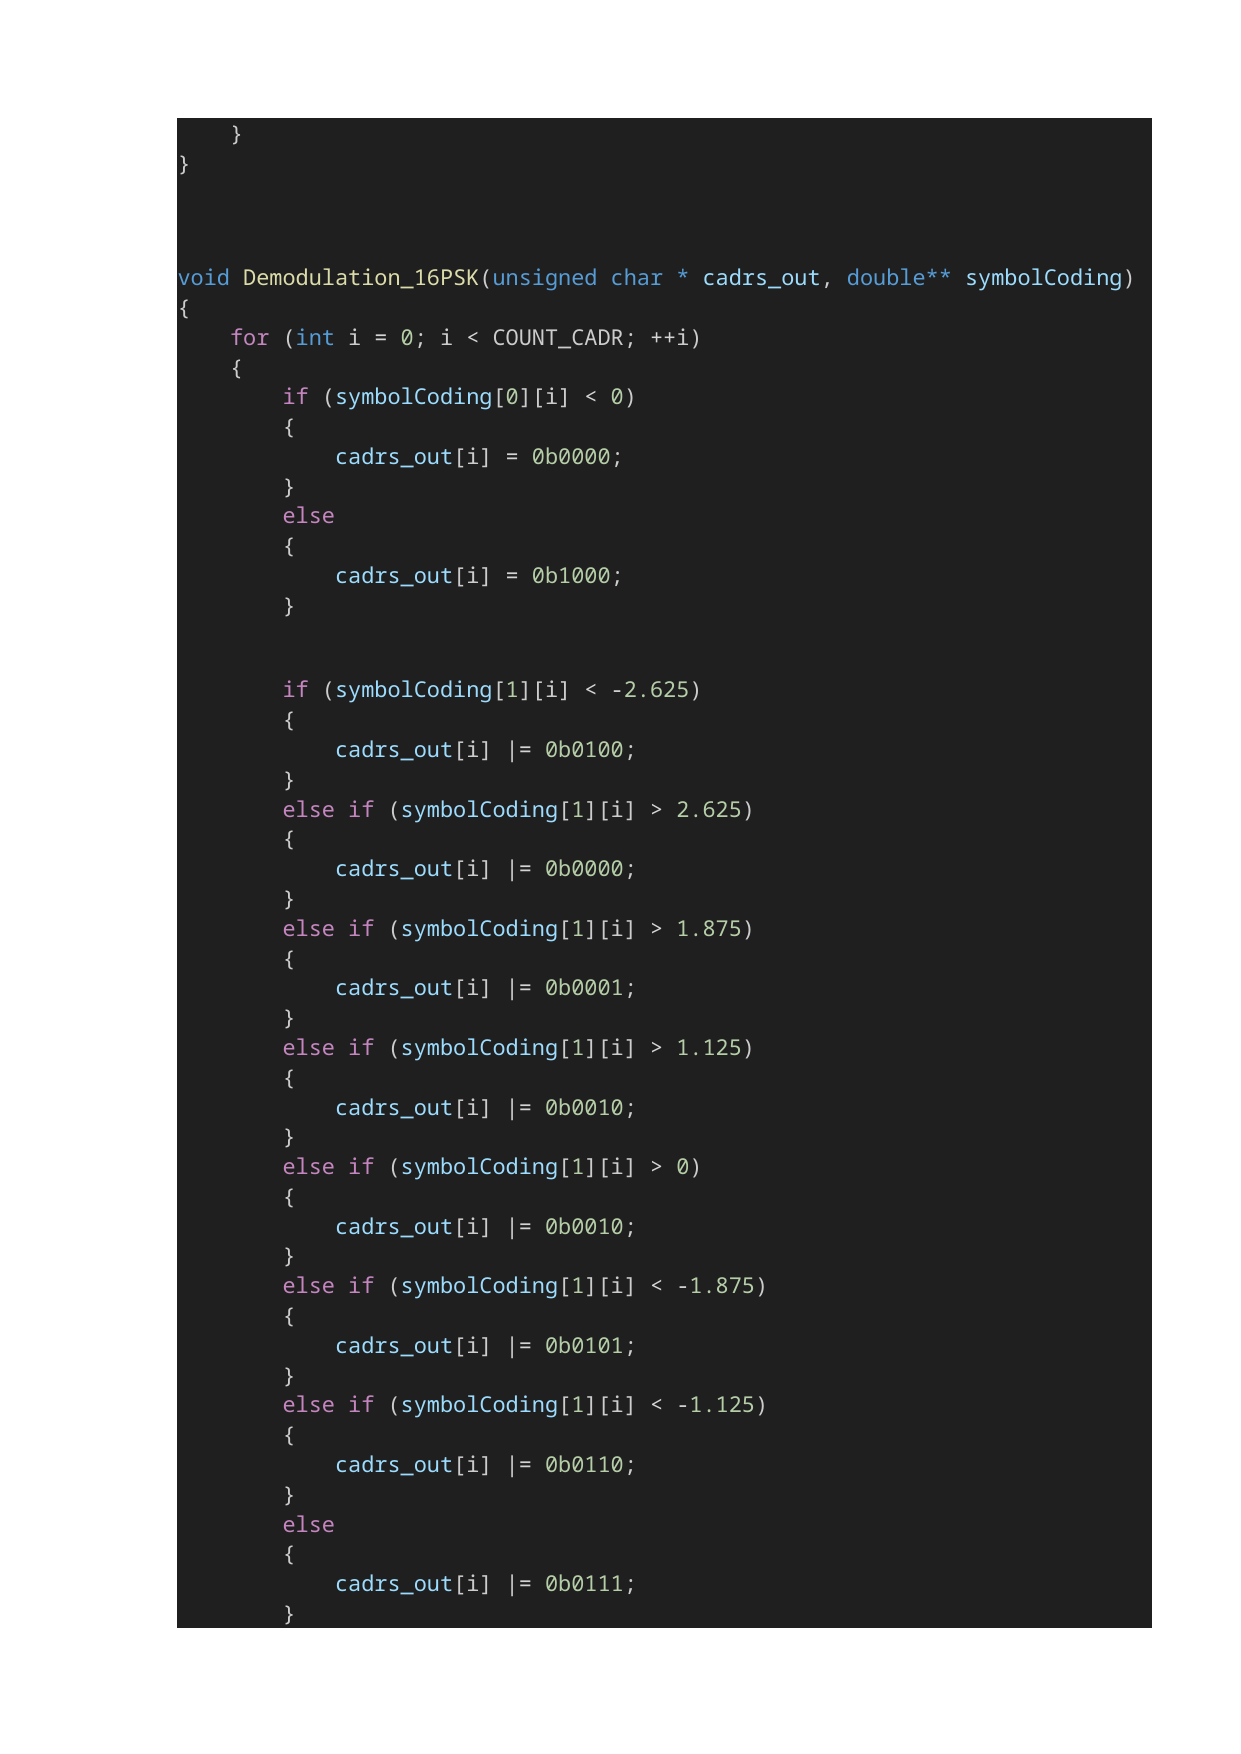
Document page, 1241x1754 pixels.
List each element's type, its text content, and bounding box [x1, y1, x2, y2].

text } [177, 1241, 1152, 1270]
text { [177, 411, 1152, 441]
text } [177, 1360, 1152, 1389]
text else if (symbolCoding[1][i] < -1.125) [177, 1389, 1152, 1419]
text { [177, 352, 1152, 381]
text void Demodulation_16PSK(unsigned char * cadrs_out, double** symbolCoding) [177, 262, 1152, 292]
text cadrs_out[i] |= 0b0000; [177, 853, 1152, 883]
text } [177, 148, 1152, 178]
text { [177, 530, 1152, 560]
text else if (symbolCoding[1][i] < -1.875) [177, 1270, 1152, 1300]
text } [177, 1002, 1152, 1032]
text } [177, 471, 1152, 501]
text } [177, 1598, 1152, 1628]
text } [177, 883, 1152, 913]
text } [177, 118, 1152, 148]
text } [177, 1121, 1152, 1151]
text { [177, 1538, 1152, 1568]
text { [177, 1181, 1152, 1211]
text cadrs_out[i] |= 0b0100; [177, 734, 1152, 764]
text for (int i = 0; i < COUNT_CADR; ++i) [177, 322, 1152, 352]
text { [177, 1300, 1152, 1330]
text { [177, 823, 1152, 853]
text { [177, 943, 1152, 972]
text else [177, 501, 1152, 530]
text { [177, 1062, 1152, 1092]
text cadrs_out[i] |= 0b0111; [177, 1568, 1152, 1598]
text cadrs_out[i] |= 0b0010; [177, 1092, 1152, 1121]
text else if (symbolCoding[1][i] > 1.125) [177, 1032, 1152, 1062]
text cadrs_out[i] = 0b1000; [177, 560, 1152, 590]
text if (symbolCoding[0][i] < 0) [177, 381, 1152, 411]
text { [177, 1419, 1152, 1449]
text } [177, 1479, 1152, 1509]
text else if (symbolCoding[1][i] > 0) [177, 1151, 1152, 1181]
text cadrs_out[i] |= 0b0001; [177, 972, 1152, 1002]
text cadrs_out[i] |= 0b0101; [177, 1330, 1152, 1360]
text cadrs_out[i] = 0b0000; [177, 441, 1152, 471]
text } [177, 590, 1152, 620]
text cadrs_out[i] |= 0b0010; [177, 1211, 1152, 1241]
text if (symbolCoding[1][i] < -2.625) [177, 674, 1152, 704]
text { [177, 292, 1152, 322]
text else if (symbolCoding[1][i] > 2.625) [177, 794, 1152, 823]
text cadrs_out[i] |= 0b0110; [177, 1449, 1152, 1479]
text } [177, 764, 1152, 794]
text { [177, 704, 1152, 734]
text else if (symbolCoding[1][i] > 1.875) [177, 913, 1152, 943]
text else [177, 1509, 1152, 1538]
